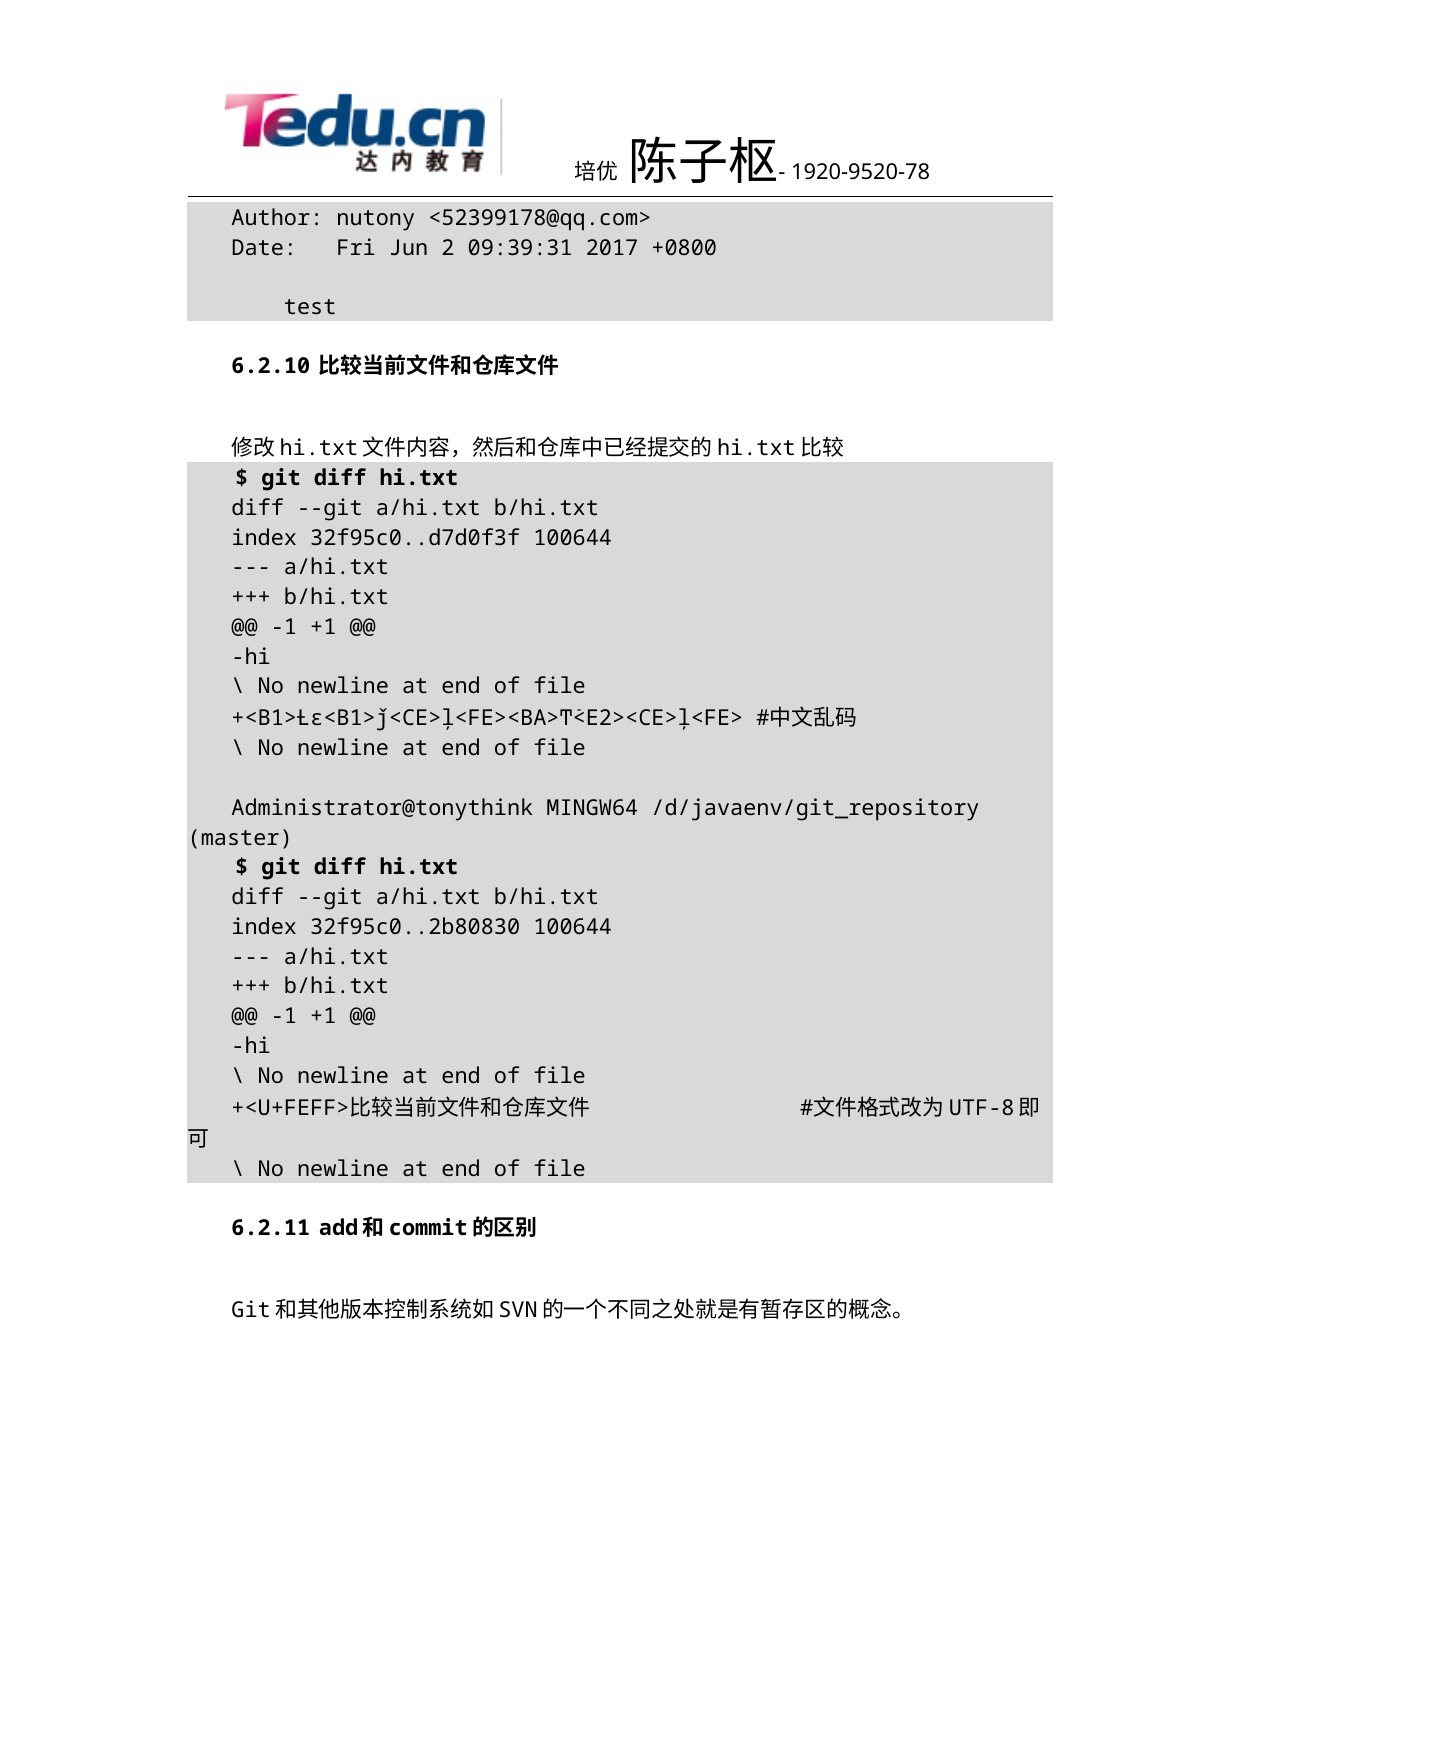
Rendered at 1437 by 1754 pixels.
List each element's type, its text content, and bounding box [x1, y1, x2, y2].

text index 32f95c0..d7d0f3f 100644 [187, 521, 1053, 551]
subtitle add和commit的区别 [187, 1210, 1053, 1242]
text +++ b/hi.txt [187, 581, 1053, 611]
text +<U+FEFF>比较当前文件和仓库文件 #文件格式改为UTF-8即可 [187, 1090, 1053, 1153]
text Date: Fri Jun 2 09:39:31 2017 +0800 [187, 232, 1053, 261]
text --- a/hi.txt [187, 551, 1053, 581]
picture [225, 88, 507, 180]
text -hi [187, 1030, 1053, 1060]
text -hi [187, 641, 1053, 670]
text --- a/hi.txt [187, 941, 1053, 971]
text \ No newline at end of file [187, 670, 1053, 700]
text $ git diff hi.txt [187, 851, 1053, 881]
text diff --git a/hi.txt b/hi.txt [187, 881, 1053, 911]
text @@ -1 +1 @@ [187, 1000, 1053, 1030]
text index 32f95c0..2b80830 100644 [187, 911, 1053, 941]
text \ No newline at end of file [187, 732, 1053, 762]
text 修改hi.txt文件内容，然后和仓库中已经提交的hi.txt比较 [187, 430, 1053, 462]
text test [187, 291, 1053, 321]
text +++ b/hi.txt [187, 971, 1053, 1000]
text Author: nutony <52399178@qq.com> [187, 202, 1053, 232]
text Git和其他版本控制系统如SVN的一个不同之处就是有暂存区的概念。 [187, 1292, 1053, 1324]
text $ git diff hi.txt [187, 462, 1053, 492]
text diff --git a/hi.txt b/hi.txt [187, 492, 1053, 521]
text \ No newline at end of file [187, 1153, 1053, 1183]
text Administrator@tonythink MINGW64 /d/javaenv/git_repository (master) [187, 792, 1053, 851]
text @@ -1 +1 @@ [187, 611, 1053, 641]
subtitle 比较当前文件和仓库文件 [187, 348, 1053, 380]
text \ No newline at end of file [187, 1060, 1053, 1090]
text +<B1>Ƚϵ<B1>ǰ<CE>ļ<FE><BA>Ͳֿ<E2><CE>ļ<FE> #中文乱码 [187, 700, 1053, 732]
